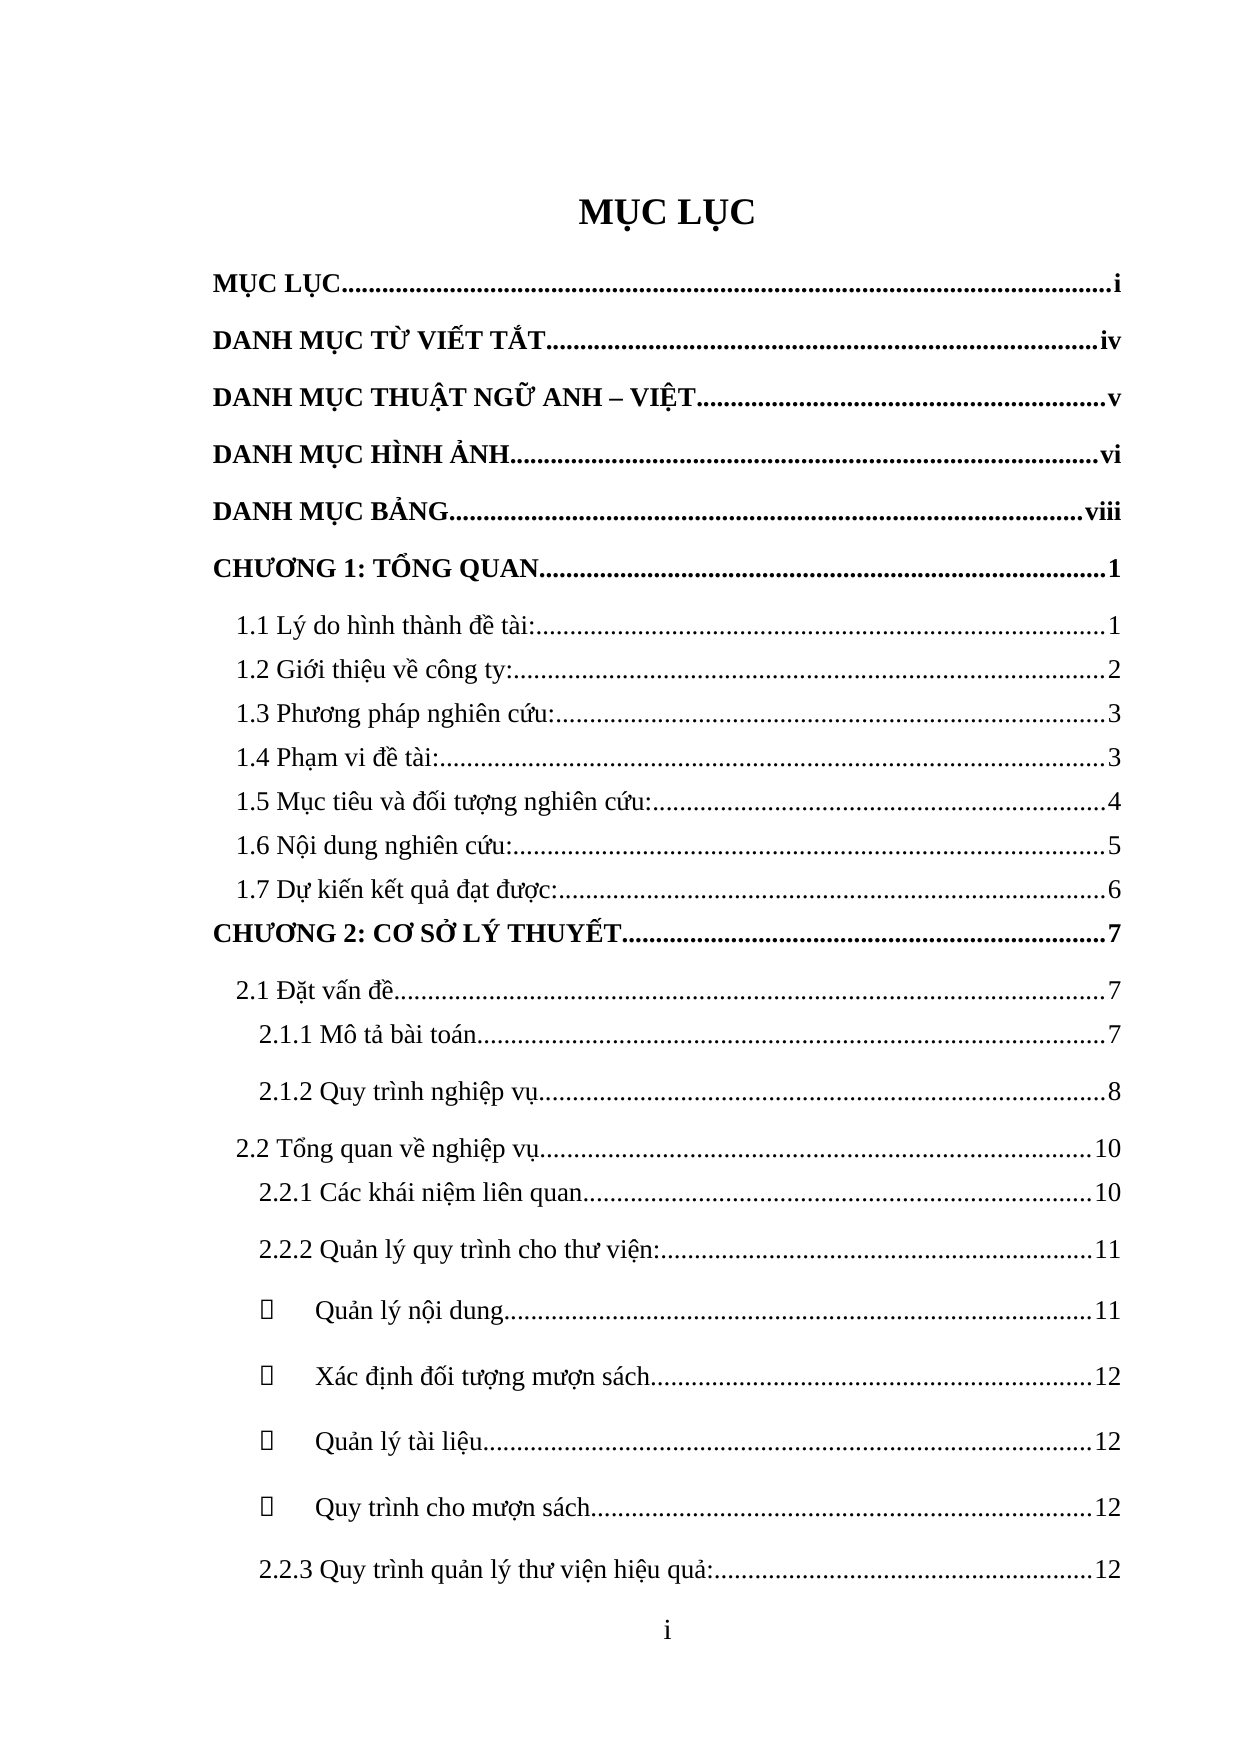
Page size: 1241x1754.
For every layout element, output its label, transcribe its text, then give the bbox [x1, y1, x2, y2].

text CHƯƠNG 1: TỔNG QUAN 1 [177, 552, 1122, 583]
text 1.7 Dự kiến kết quả đạt được: 6 [200, 873, 1122, 904]
text 1.4 Phạm vi đề tài: 3 [200, 741, 1122, 772]
text  Quản lý nội dung 11 [223, 1290, 1122, 1327]
text 1.3 Phương pháp nghiên cứu: 3 [200, 697, 1122, 728]
text 2.1 Đặt vấn đề 7 [200, 974, 1122, 1005]
text 1.1 Lý do hình thành đề tài: 1 [200, 609, 1122, 641]
text 1.2 Giới thiệu về công ty: 2 [200, 653, 1122, 684]
text DANH MỤC TỪ VIẾT TẮT iv [177, 324, 1122, 355]
text DANH MỤC HÌNH ẢNH vi [177, 438, 1122, 469]
text 2.2.2 Quản lý quy trình cho thư viện: 11 [223, 1233, 1122, 1264]
text MỤC LỤC [177, 190, 1122, 233]
text 2.2.3 Quy trình quản lý thư viện hiệu quả: 12 [223, 1553, 1122, 1584]
text 2.1.2 Quy trình nghiệp vụ 8 [223, 1075, 1122, 1106]
text DANH MỤC THUẬT NGỮ ANH – VIỆT v [177, 381, 1122, 412]
text 2.1.1 Mô tả bài toán 7 [223, 1018, 1122, 1049]
text MỤC LỤC i [177, 267, 1122, 298]
text 2.2.1 Các khái niệm liên quan 10 [223, 1176, 1122, 1207]
text 1.5 Mục tiêu và đối tượng nghiên cứu: 4 [200, 785, 1122, 816]
text  Quản lý tài liệu 12 [223, 1422, 1122, 1459]
text DANH MỤC BẢNG viii [177, 495, 1122, 526]
text  Xác định đối tượng mượn sách 12 [223, 1356, 1122, 1393]
text 2.2 Tổng quan về nghiệp vụ 10 [200, 1132, 1122, 1163]
text  Quy trình cho mượn sách 12 [223, 1488, 1122, 1524]
text 1.6 Nội dung nghiên cứu: 5 [200, 829, 1122, 860]
text CHƯƠNG 2: CƠ SỞ LÝ THUYẾT 7 [177, 917, 1122, 948]
